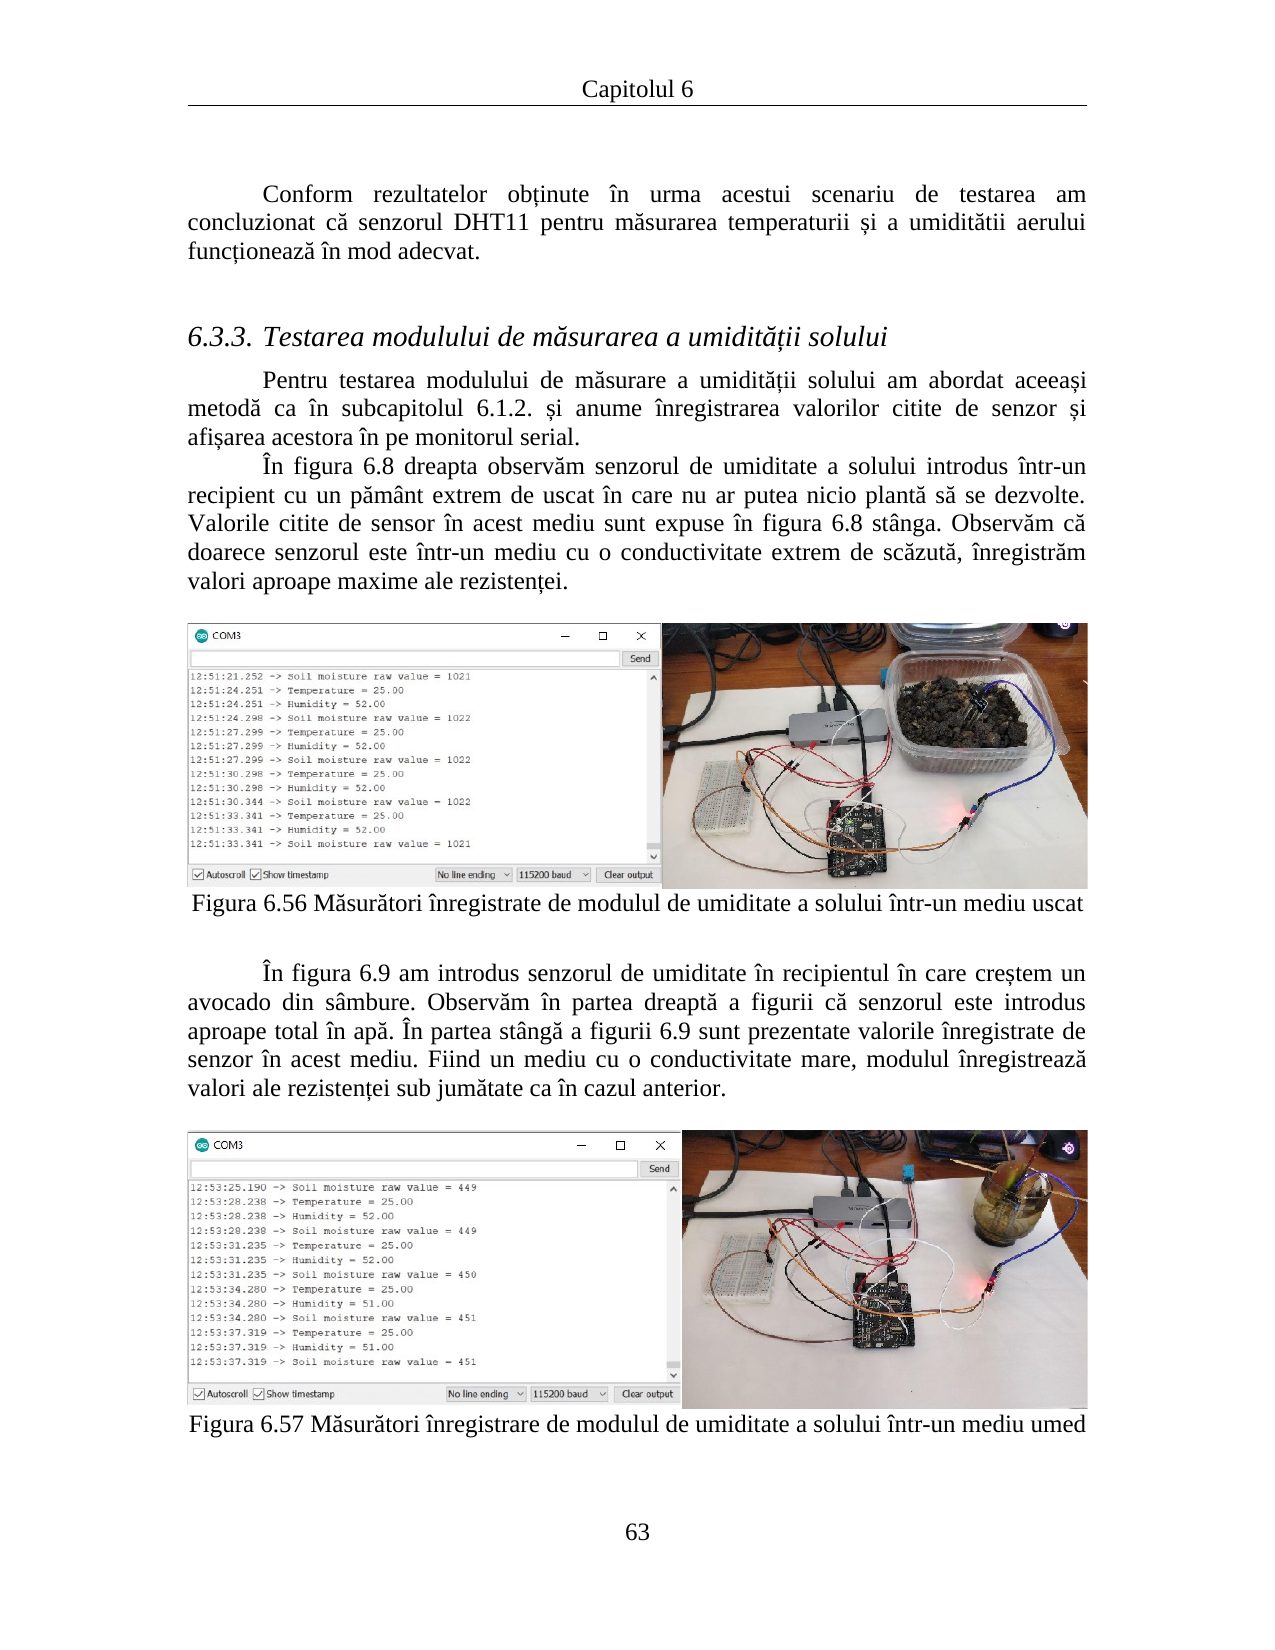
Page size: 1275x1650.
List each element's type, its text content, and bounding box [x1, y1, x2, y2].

text În figura 6.9 am introdus senzorul de umiditate în recipientul în care creștem un avocado din sâmbure. Observăm în partea dreaptă a figurii că senzorul este introdus aproape total în apă. În partea stângă a figurii 6.9 sunt prezentate valorile înregistrate de senzor în acest mediu. Fiind un mediu cu o conductivitate mare, modulul înregistrează valori ale rezistenței sub jumătate ca în cazul anterior. [187, 958, 1087, 1102]
subtitle Testarea modulului de măsurarea a umidității solului [187, 319, 1087, 352]
text Conform rezultatelor obținute în urma acestui scenariu de testarea am concluzionat că senzorul DHT11 pentru măsurarea temperaturii și a umiditătii aerului funcționează în mod adecvat. [187, 179, 1087, 265]
picture [187, 623, 1088, 889]
text În figura 6.8 dreapta observăm senzorul de umiditate a solului introdus într-un recipient cu un pământ extrem de uscat în care nu ar putea nicio plantă să se dezvolte. Valorile citite de sensor în acest mediu sunt expuse în figura 6.8 stânga. Observăm că doarece senzorul este într-un mediu cu o conductivitate extrem de scăzută, înregistrăm valori aproape maxime ale rezistenței. [187, 451, 1087, 595]
picture [187, 1130, 1088, 1409]
text Pentru testarea modulului de măsurare a umidității solului am abordat aceeași metodă ca în subcapitolul 6.1.2. și anume înregistrarea valorilor citite de senzor și afișarea acestora în pe monitorul serial. [187, 365, 1087, 451]
